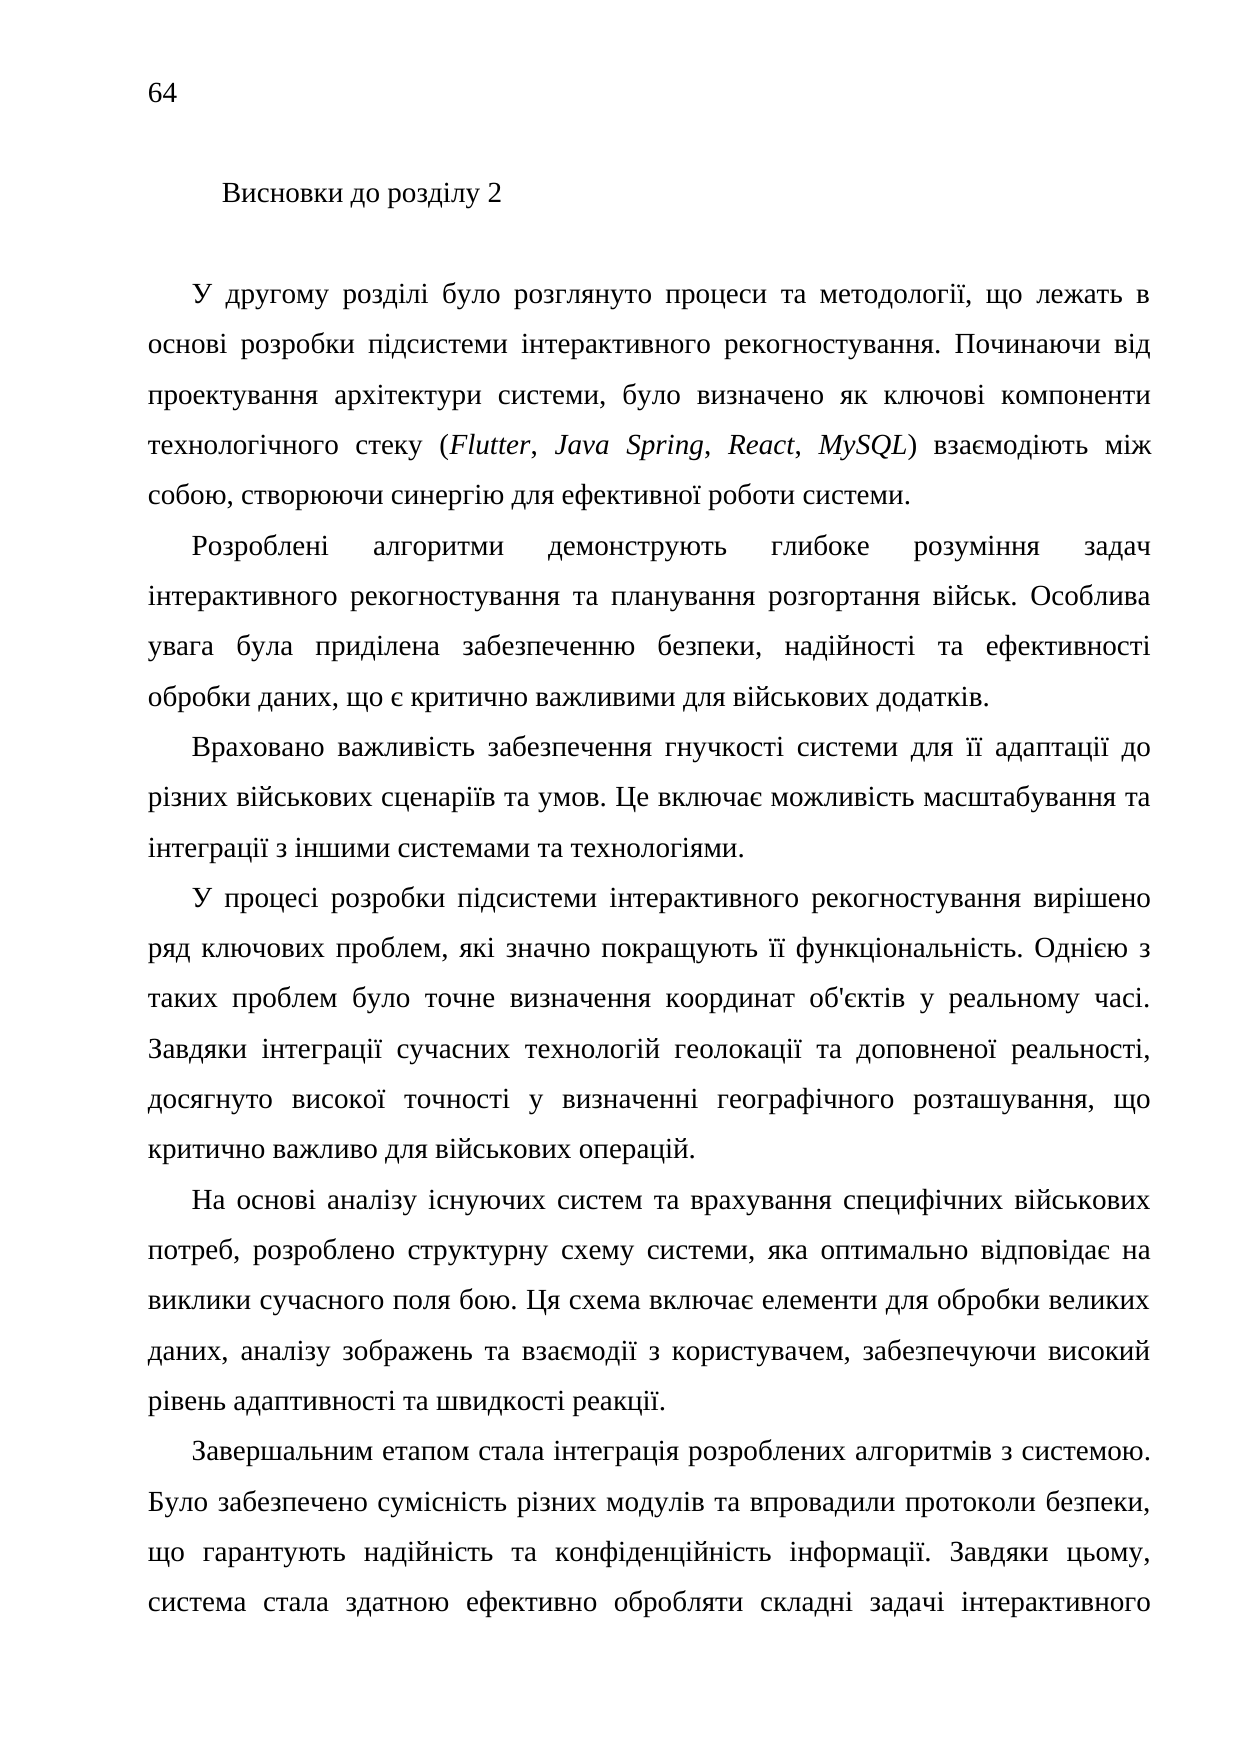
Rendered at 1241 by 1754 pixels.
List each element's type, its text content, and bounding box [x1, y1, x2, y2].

subtitle Висновки до розділу 2 [148, 176, 1152, 209]
text Розроблені алгоритми демонструють глибоке розуміння задач інтерактивного рекогностування та планування розгортання військ. Особлива увага була приділена забезпеченню безпеки, надійності та ефективності обробки даних, що є критично важливими для військових додатків. [148, 528, 1152, 712]
text У процесі розробки підсистеми інтерактивного рекогностування вирішено ряд ключових проблем, які значно покращують її функціональність. Однією з таких проблем було точне визначення координат об'єктів у реальному часі. Завдяки інтеграції сучасних технологій геолокації та доповненої реальності, досягнуто високої точності у визначенні географічного розташування, що критично важливо для військових операцій. [148, 880, 1152, 1165]
text Враховано важливість забезпечення гнучкості системи для її адаптації до різних військових сценаріїв та умов. Це включає можливість масштабування та інтеграції з іншими системами та технологіями. [148, 729, 1152, 863]
text У другому розділі було розглянуто процеси та методології, що лежать в основі розробки підсистеми інтерактивного рекогностування. Починаючи від проектування архітектури системи, було визначено як ключові компоненти технологічного стеку (Flutter, Java Spring, React, MySQL) взаємодіють між собою, створюючи синергію для ефективної роботи системи. [148, 276, 1152, 511]
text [148, 1433, 1152, 1618]
text На основі аналізу існуючих систем та врахування специфічних військових потреб, розроблено структурну схему системи, яка оптимально відповідає на виклики сучасного поля бою. Ця схема включає елементи для обробки великих даних, аналізу зображень та взаємодії з користувачем, забезпечуючи високий рівень адаптивності та швидкості реакції. [148, 1182, 1152, 1417]
